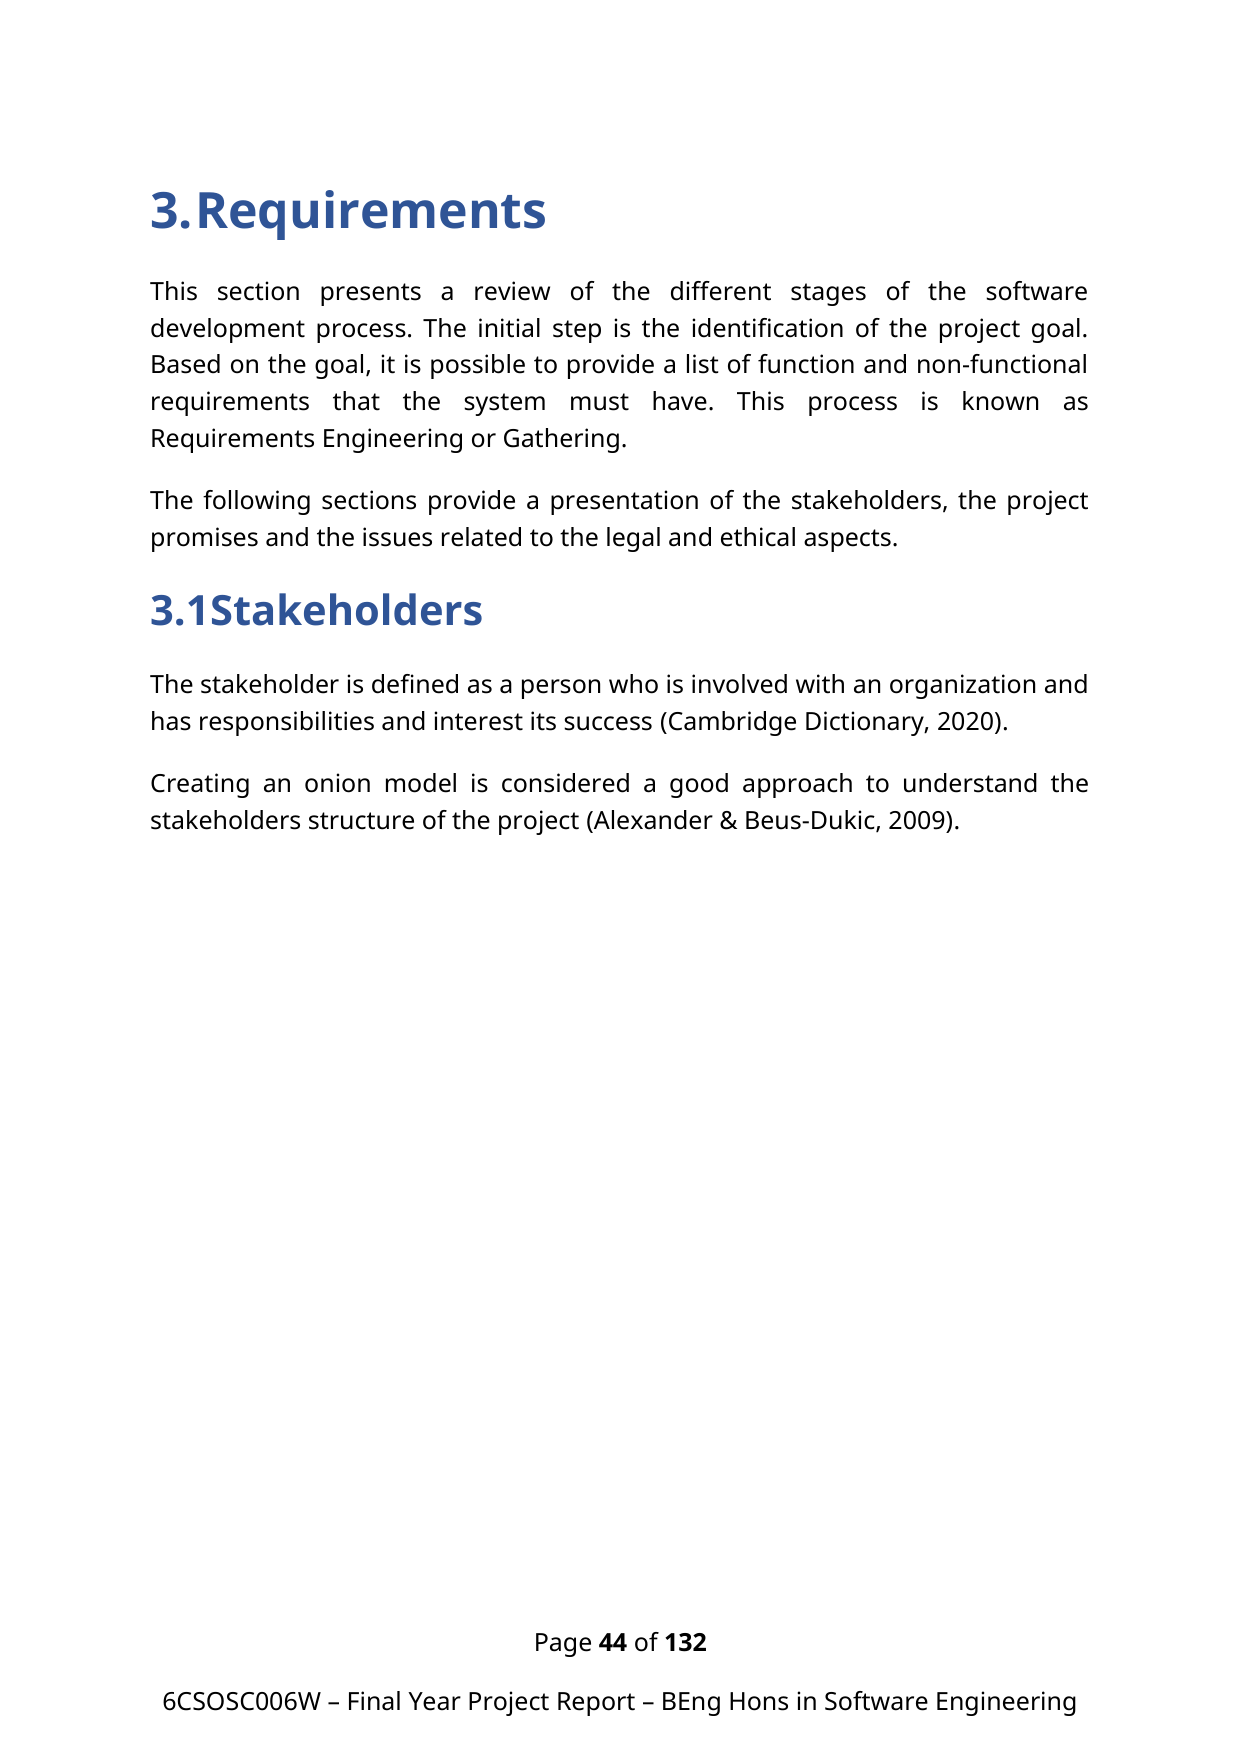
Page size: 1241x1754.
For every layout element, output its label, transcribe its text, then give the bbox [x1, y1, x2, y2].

text This section presents a review of the different stages of the software development process. The initial step is the identification of the project goal. Based on the goal, it is possible to provide a list of function and non-functional requirements that the system must have. This process is known as Requirements Engineering or Gathering. [150, 273, 1090, 455]
subtitle Requirements [150, 175, 1090, 243]
text The following sections provide a presentation of the stakeholders, the project promises and the issues related to the legal and ethical aspects. [150, 482, 1090, 553]
text Creating an onion model is considered a good approach to understand the stakeholders structure of the project . [150, 766, 1090, 837]
subtitle Stakeholders [150, 581, 1090, 638]
text The stakeholder is defined as a person who is involved with an organization and has responsibilities and interest its success . [150, 667, 1090, 738]
